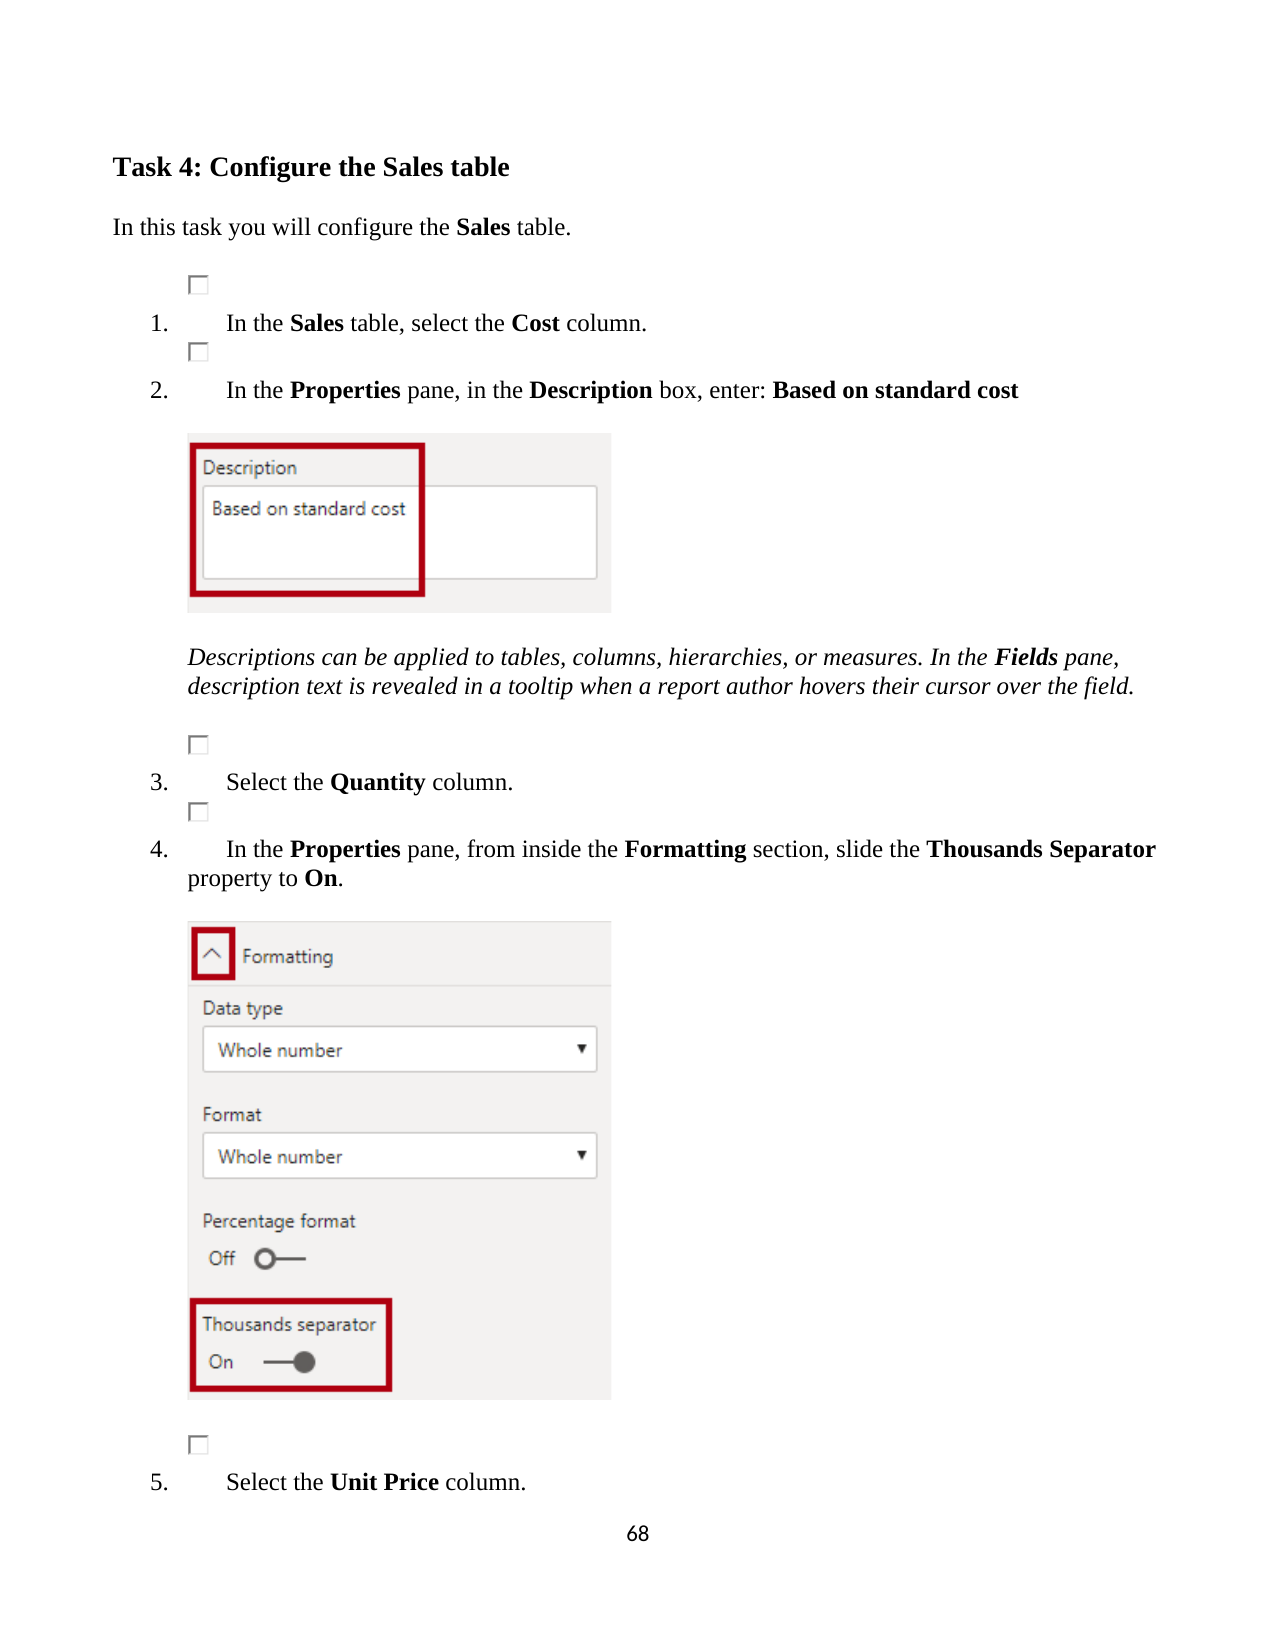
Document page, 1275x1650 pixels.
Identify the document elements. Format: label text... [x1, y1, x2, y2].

text Task 4: Configure the Sales table [112, 150, 1162, 182]
list In the Sales table, select the Cost column. [150, 269, 1162, 337]
text In this task you will configure the Sales table. [112, 212, 1162, 240]
text Descriptions can be applied to tables, columns, hierarchies, or measures. In the Fields pane, description text is revealed in a tooltip when a report author hovers their cursor over the field. [187, 642, 1162, 700]
list Select the Unit Price column. [150, 1429, 1162, 1496]
picture [187, 433, 612, 613]
picture [187, 921, 612, 1400]
list In the Properties pane, in the Description box, enter: Based on standard cost [150, 337, 1162, 404]
list Select the Quantity column. [150, 729, 1162, 796]
list In the Properties pane, from inside the Formatting section, slide the Thousands Separator property to On. [150, 796, 1162, 892]
